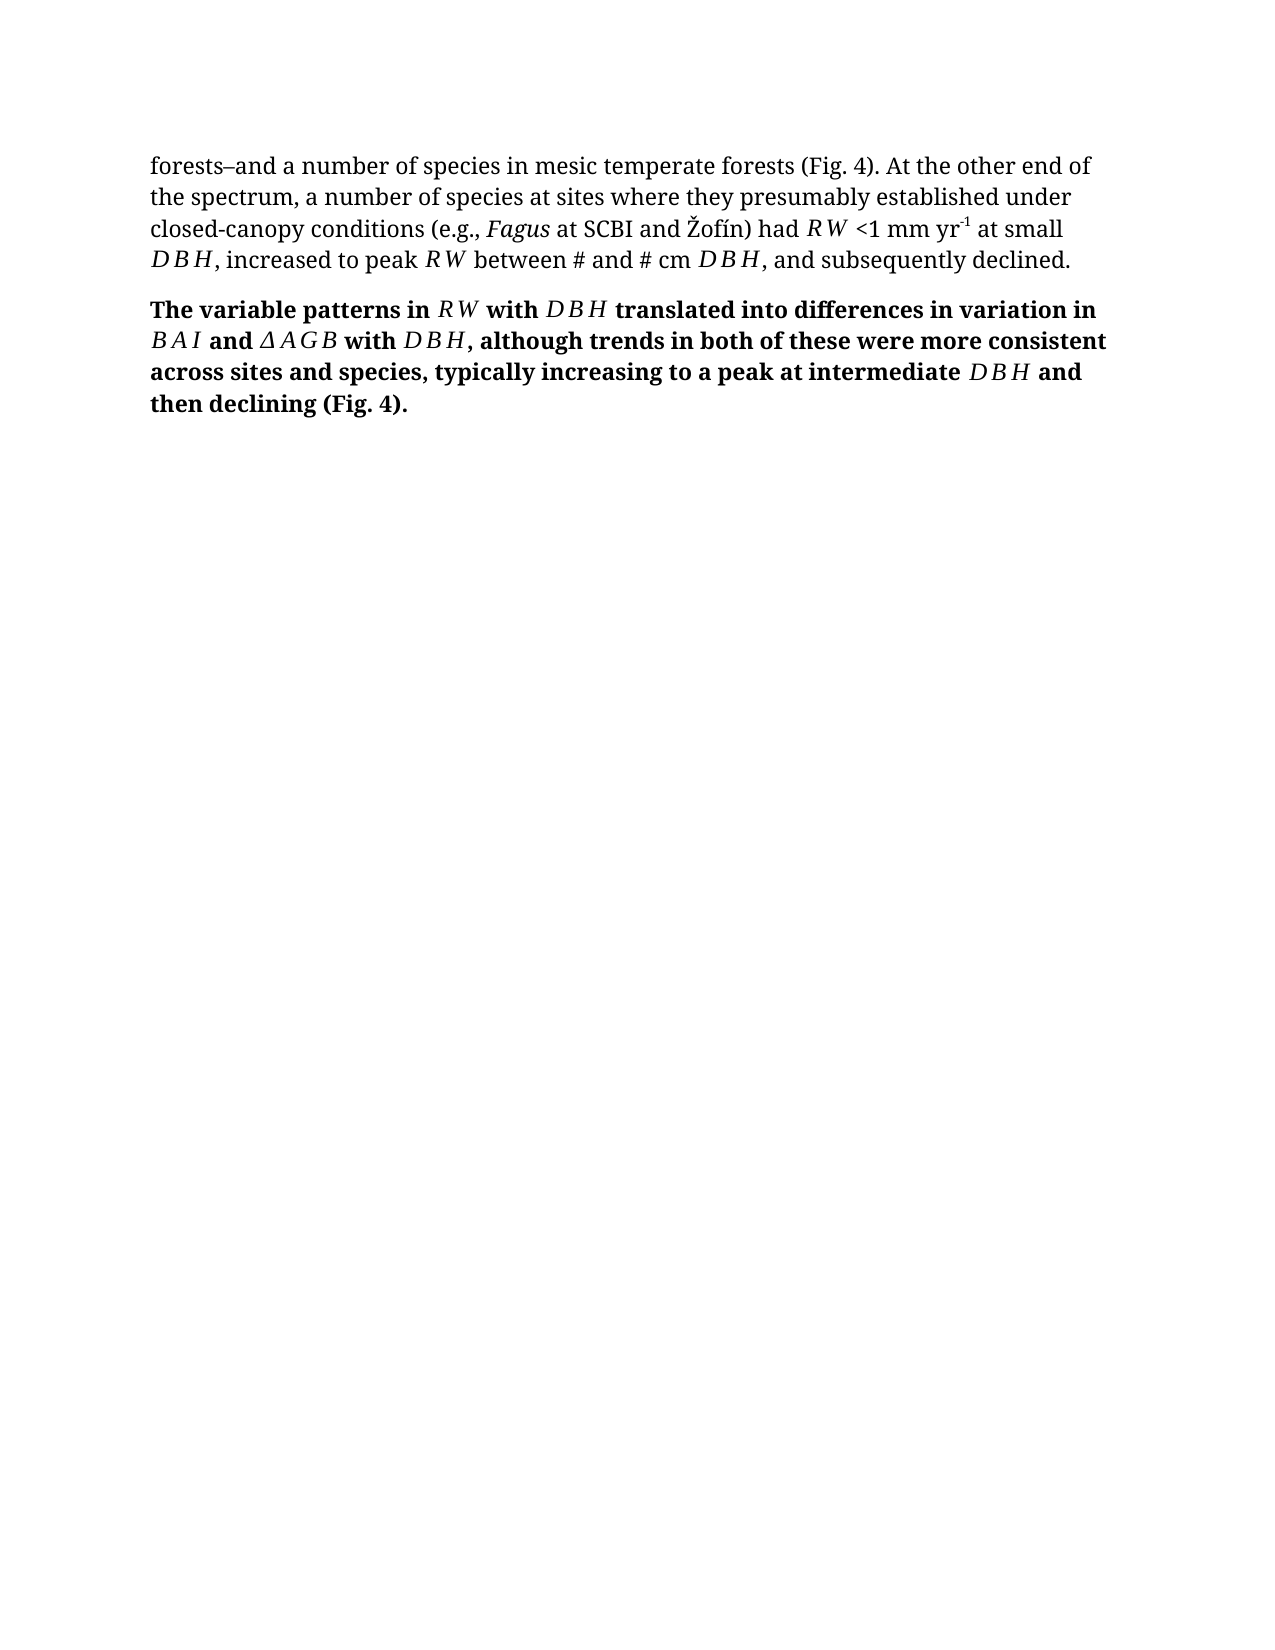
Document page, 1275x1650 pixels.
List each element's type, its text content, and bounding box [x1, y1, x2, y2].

text The variable patterns in with translated into differences in variation in and with , although trends in both of these were more consistent across sites and species, typically increasing to a peak at intermediate and then declining (Fig. 4). [150, 294, 1125, 419]
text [150, 150, 1125, 275]
